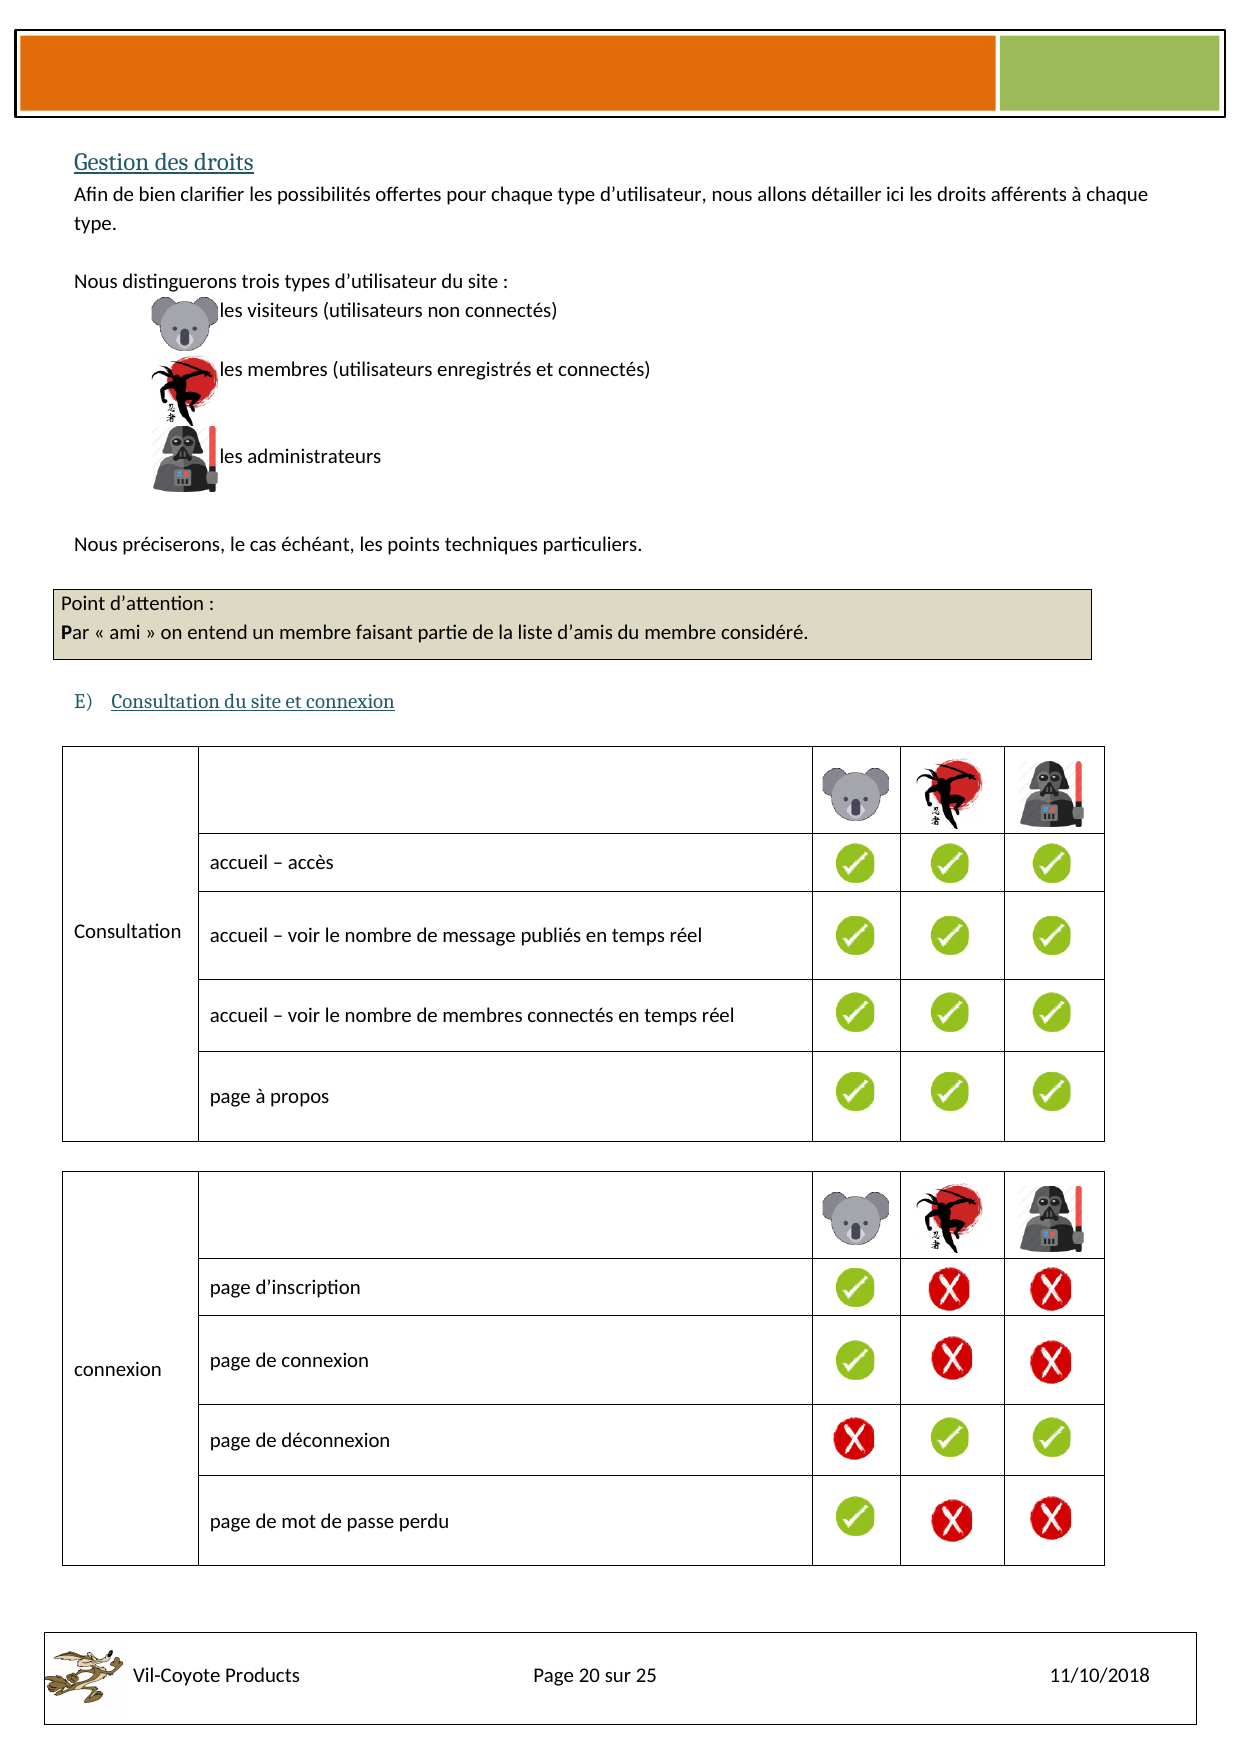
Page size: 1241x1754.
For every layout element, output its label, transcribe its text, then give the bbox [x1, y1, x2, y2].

picture [833, 1417, 875, 1460]
picture [1018, 761, 1085, 827]
picture [45, 1636, 126, 1716]
subtitle Consultation du site et connexion [74, 689, 1167, 713]
table_header [199, 1172, 812, 1257]
table_cell [813, 1259, 900, 1315]
table_cell [901, 1316, 1004, 1403]
text Nous préciserons, le cas échéant, les points techniques particuliers. [74, 531, 1167, 556]
picture [836, 1340, 875, 1380]
table_cell accueil – voir le nombre de message publiés en temps réel [199, 892, 812, 979]
table_header [199, 747, 812, 833]
picture [836, 1072, 875, 1111]
picture [836, 1268, 875, 1307]
table_cell [901, 1476, 1004, 1565]
picture [836, 916, 875, 955]
table_header Point d’attention : Par « ami » on entend un membre faisant partie de la liste d’amis du membre considéré. [54, 590, 1091, 659]
subtitle Gestion des droits [74, 148, 1167, 176]
table_cell page d’inscription [199, 1259, 812, 1315]
picture [1030, 1340, 1072, 1384]
picture [151, 355, 219, 492]
picture [916, 758, 983, 829]
table_cell [901, 1052, 1004, 1141]
table_cell [1005, 834, 1104, 891]
picture [930, 916, 969, 955]
picture [931, 1336, 973, 1380]
table_cell [1005, 1259, 1104, 1315]
table_cell [1005, 1316, 1104, 1403]
text Afin de bien clarifier les possibilités offertes pour chaque type d’utilisateur, nous allons détailler ici les droits afférents à chaque type. [74, 181, 1167, 235]
table_cell [1005, 1476, 1104, 1565]
table_cell page de connexion [199, 1316, 812, 1403]
table_header [813, 1172, 900, 1257]
table_header connexion [63, 1172, 198, 1565]
table_cell [1005, 1405, 1104, 1475]
table_cell [901, 834, 1004, 891]
table_cell [813, 834, 900, 891]
picture [836, 843, 875, 883]
table_cell [1005, 892, 1104, 979]
picture [1018, 1186, 1085, 1252]
picture [822, 1192, 889, 1245]
picture [836, 1496, 875, 1536]
picture [928, 1267, 970, 1311]
picture [1032, 1417, 1071, 1457]
table_cell page de mot de passe perdu [199, 1476, 812, 1565]
picture [930, 1417, 969, 1457]
table_cell [901, 980, 1004, 1051]
table_cell accueil – accès [199, 834, 812, 891]
table_cell [813, 980, 900, 1051]
picture [930, 1072, 969, 1111]
list les administrateurs [219, 443, 1167, 469]
table_header [813, 747, 900, 833]
table_cell [901, 1405, 1004, 1475]
table_header Consultation [63, 747, 198, 1141]
picture [930, 843, 969, 883]
picture [931, 1499, 973, 1542]
table_cell [813, 1052, 900, 1141]
text Nous distinguerons trois types d’utilisateur du site : [74, 268, 1167, 294]
picture [1032, 843, 1071, 883]
table_cell [813, 1476, 900, 1565]
table_cell [1005, 980, 1104, 1051]
table_cell [813, 1405, 900, 1475]
table_cell page de déconnexion [199, 1405, 812, 1475]
picture [1030, 1267, 1072, 1311]
picture [1032, 916, 1071, 955]
table_header [901, 747, 1004, 833]
picture [1032, 992, 1071, 1032]
list les visiteurs (utilisateurs non connectés) [219, 297, 1167, 323]
picture [1032, 1072, 1071, 1111]
table_cell page à propos [199, 1052, 812, 1141]
picture [916, 1183, 983, 1253]
table_cell [901, 1259, 1004, 1315]
table_header [901, 1172, 1004, 1257]
picture [1030, 1496, 1072, 1540]
picture [930, 992, 969, 1032]
list les membres (utilisateurs enregistrés et connectés) [219, 356, 1167, 381]
table_header [1005, 747, 1104, 833]
table_header [1005, 1172, 1104, 1257]
table_cell accueil – voir le nombre de membres connectés en temps réel [199, 980, 812, 1051]
table_cell [813, 892, 900, 979]
table_cell [901, 892, 1004, 979]
table_cell [1005, 1052, 1104, 1141]
picture [151, 297, 219, 351]
picture [836, 992, 875, 1032]
picture [822, 768, 889, 821]
table_cell [813, 1316, 900, 1403]
